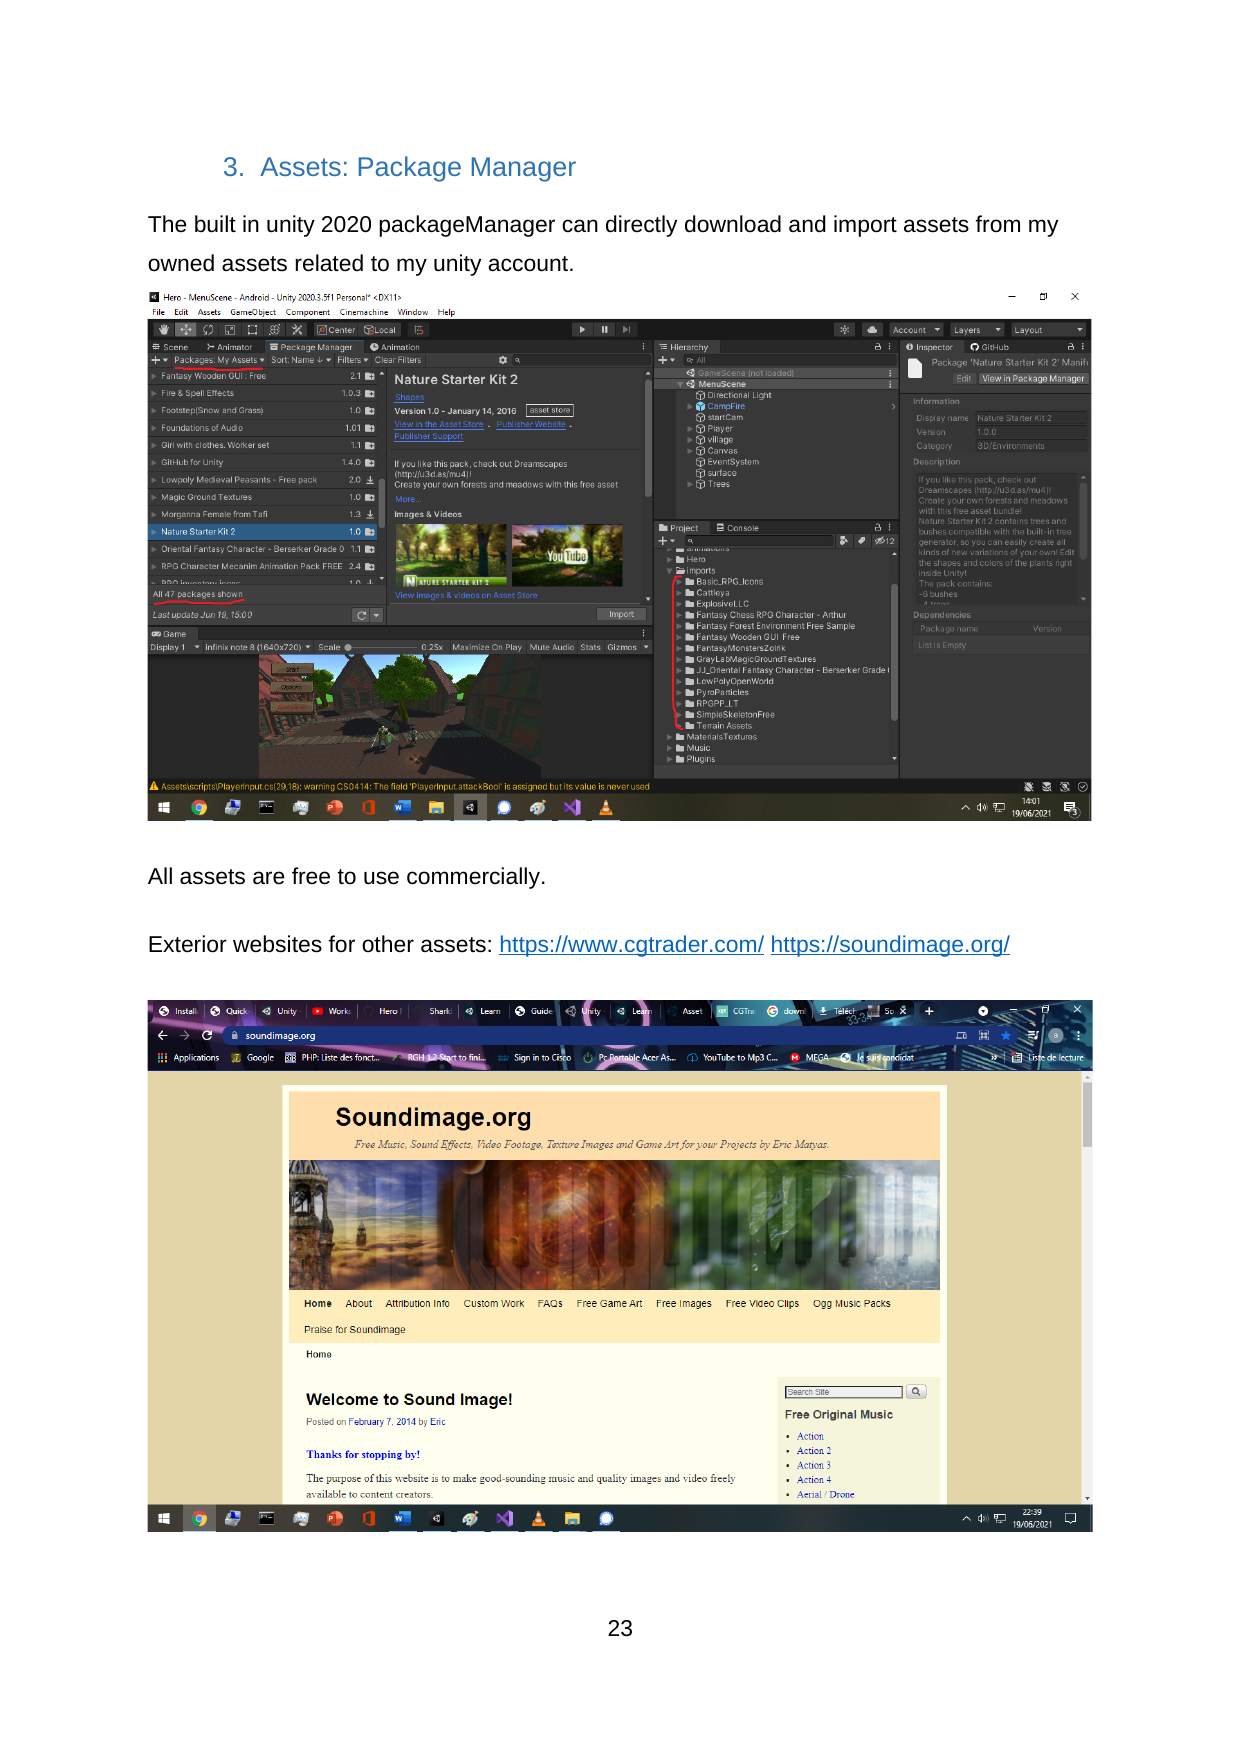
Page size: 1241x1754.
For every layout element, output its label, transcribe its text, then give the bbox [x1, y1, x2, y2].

subtitle Assets: Package Manager [223, 151, 1093, 183]
text All assets are free to use commercially. [148, 863, 1093, 889]
picture [147, 1000, 1093, 1532]
picture [147, 289, 1092, 821]
text Exterior websites for other assets: https://www.cgtrader.com/ https://soundimage.org/ [148, 931, 1093, 958]
